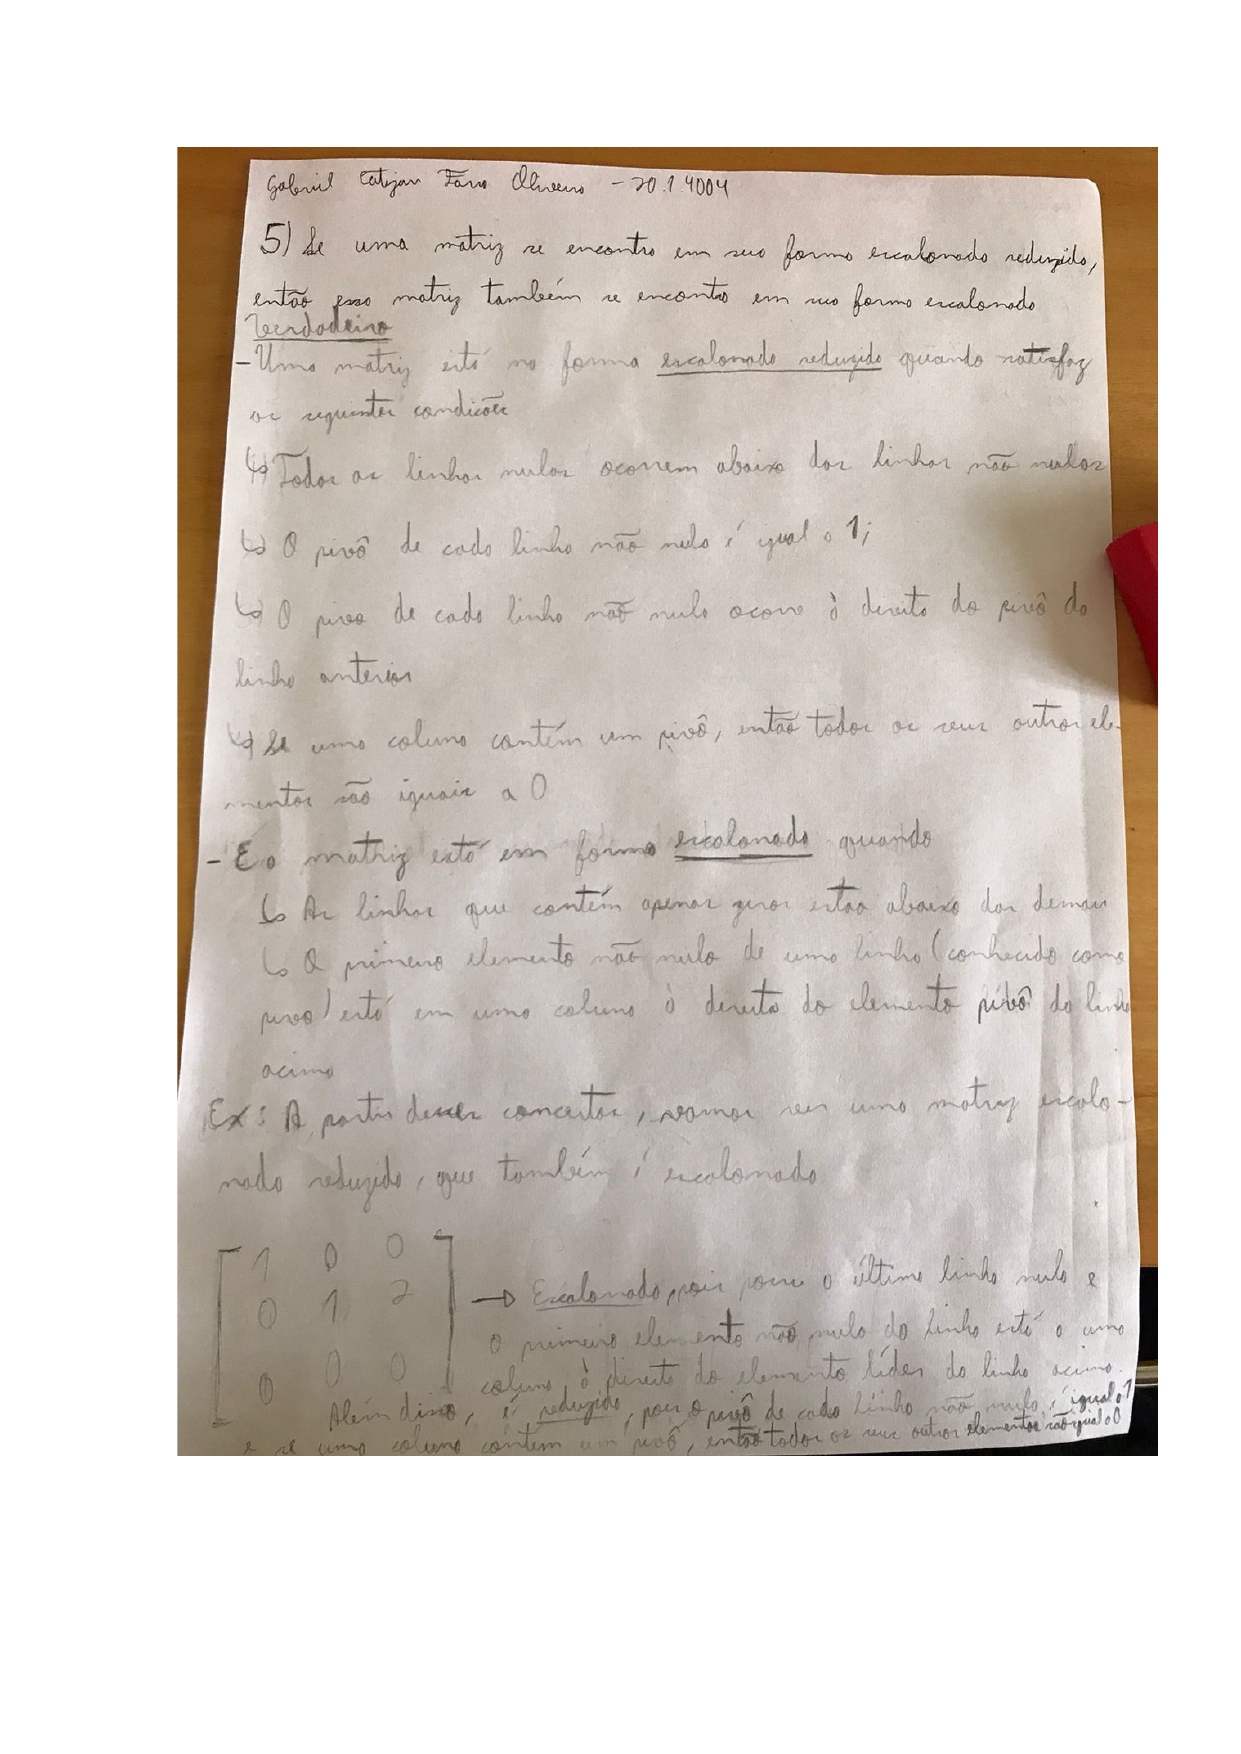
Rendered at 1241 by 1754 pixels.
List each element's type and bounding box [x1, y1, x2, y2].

picture [177, 147, 1158, 1456]
